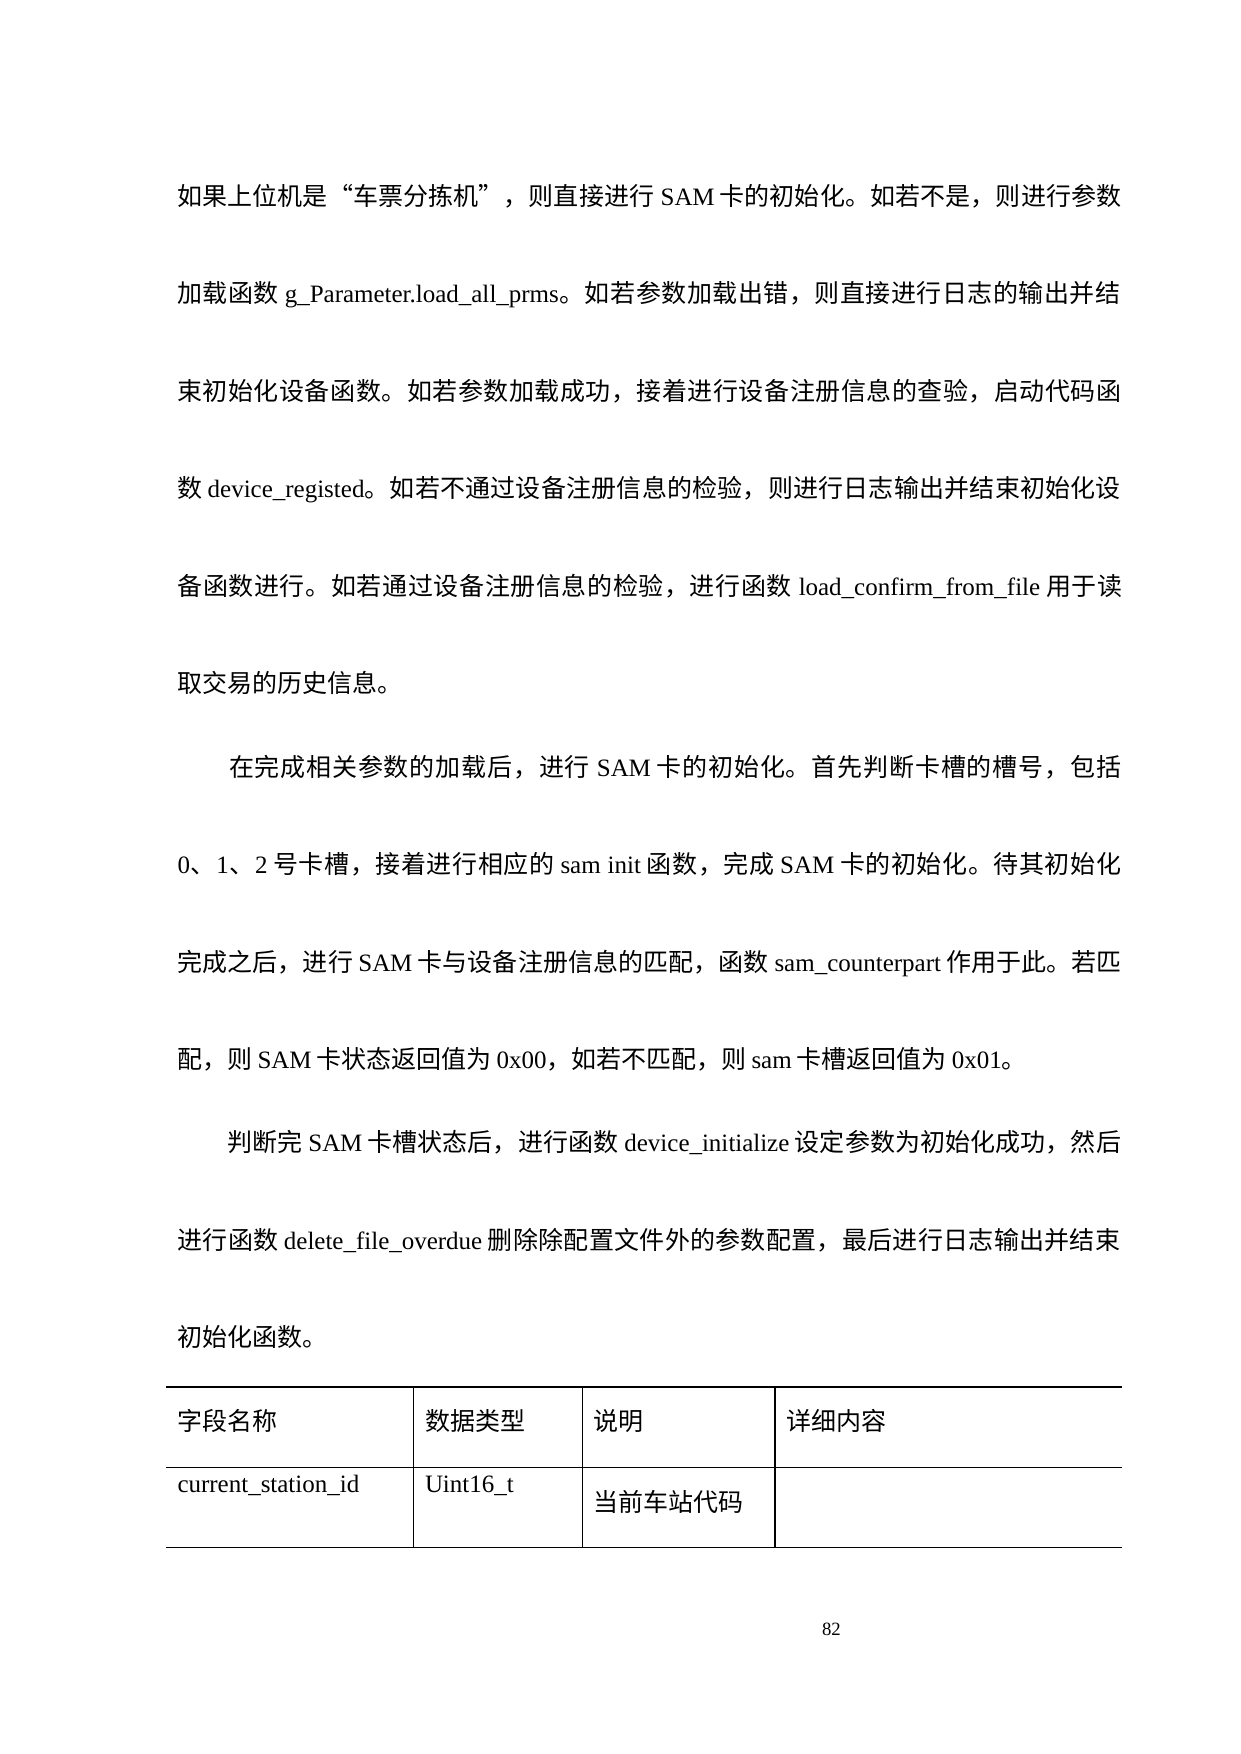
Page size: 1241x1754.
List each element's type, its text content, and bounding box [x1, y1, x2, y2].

table_header 详细内容 [776, 1388, 1122, 1467]
table_header 数据类型 [414, 1388, 582, 1467]
table_cell [776, 1468, 1122, 1547]
table_header 说明 [583, 1388, 774, 1467]
table_cell Uint16_t [414, 1468, 582, 1547]
text 判断完SAM卡槽状态后，进行函数device_initialize设定参数为初始化成功，然后进行函数delete_file_overdue删除除配置文件外的参数配置，最后进行日志输出并结束初始化函数。 [177, 1108, 1122, 1368]
text 在完成相关参数的加载后，进行SAM卡的初始化。首先判断卡槽的槽号，包括0、1、2号卡槽，接着进行相应的sam init函数，完成SAM卡的初始化。待其初始化完成之后，进行SAM卡与设备注册信息的匹配，函数sam_counterpart作用于此。若匹配，则SAM卡状态返回值为0x00，如若不匹配，则sam卡槽返回值为0x01。 [177, 733, 1122, 1090]
table_cell 当前车站代码 [583, 1468, 774, 1547]
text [177, 162, 1122, 714]
table_header 字段名称 [166, 1388, 413, 1467]
table_cell current_station_id [166, 1468, 413, 1547]
